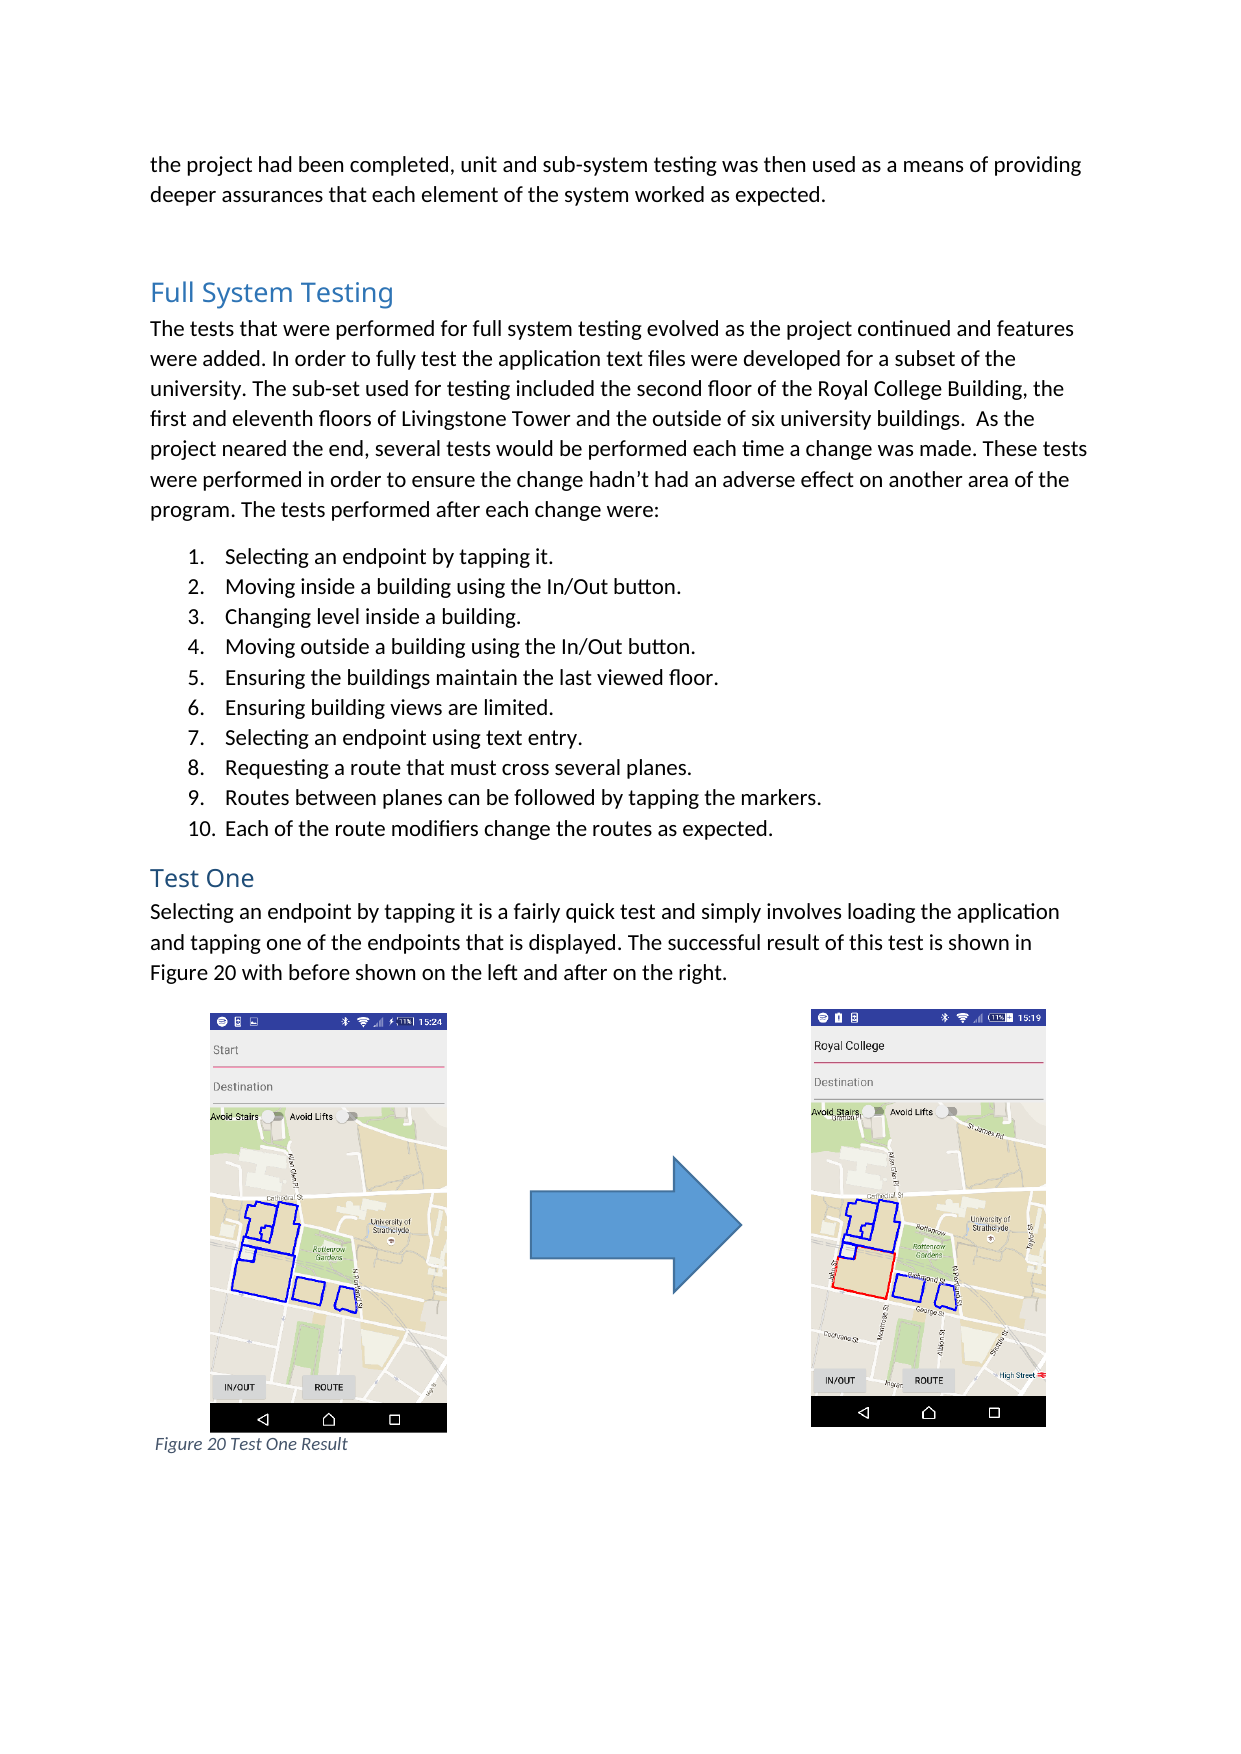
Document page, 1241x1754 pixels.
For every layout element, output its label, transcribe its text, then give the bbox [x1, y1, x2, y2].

list Selecting an endpoint by tapping it. [187, 542, 1090, 570]
list Ensuring the buildings maintain the last viewed floor. [187, 663, 1090, 691]
text Selecting an endpoint by tapping it is a fairly quick test and simply involves loading the application and tapping one of the endpoints that is displayed. The successful result of this test is shown in Figure 20 with before shown on the left and after on the right. [150, 897, 1090, 986]
list Moving outside a building using the In/Out button. [187, 632, 1090, 661]
picture [210, 1013, 447, 1432]
list Each of the route modifiers change the routes as expected. [187, 814, 1090, 842]
list Changing level inside a building. [187, 602, 1090, 630]
picture [811, 1009, 1046, 1427]
list Selecting an endpoint using text entry. [187, 723, 1090, 751]
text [150, 150, 1090, 208]
list Ensuring building views are limited. [187, 693, 1090, 721]
list Routes between planes can be followed by tapping the markers. [187, 783, 1090, 812]
text The tests that were performed for full system testing evolved as the project continued and features were added. In order to fully test the application text files were developed for a subset of the university. The sub-set used for testing included the second floor of the Royal College Building, the first and eleventh floors of Livingstone Tower and the outside of six university buildings. As the project neared the end, several tests would be performed each time a change was made. These tests were performed in order to ensure the change hadn’t had an adverse effect on another area of the program. The tests performed after each change were: [150, 314, 1090, 523]
list Requesting a route that must cross several planes. [187, 753, 1090, 781]
subtitle Test One [150, 861, 1090, 895]
list Moving inside a building using the In/Out button. [187, 572, 1090, 600]
subtitle Full System Testing [150, 274, 1090, 311]
